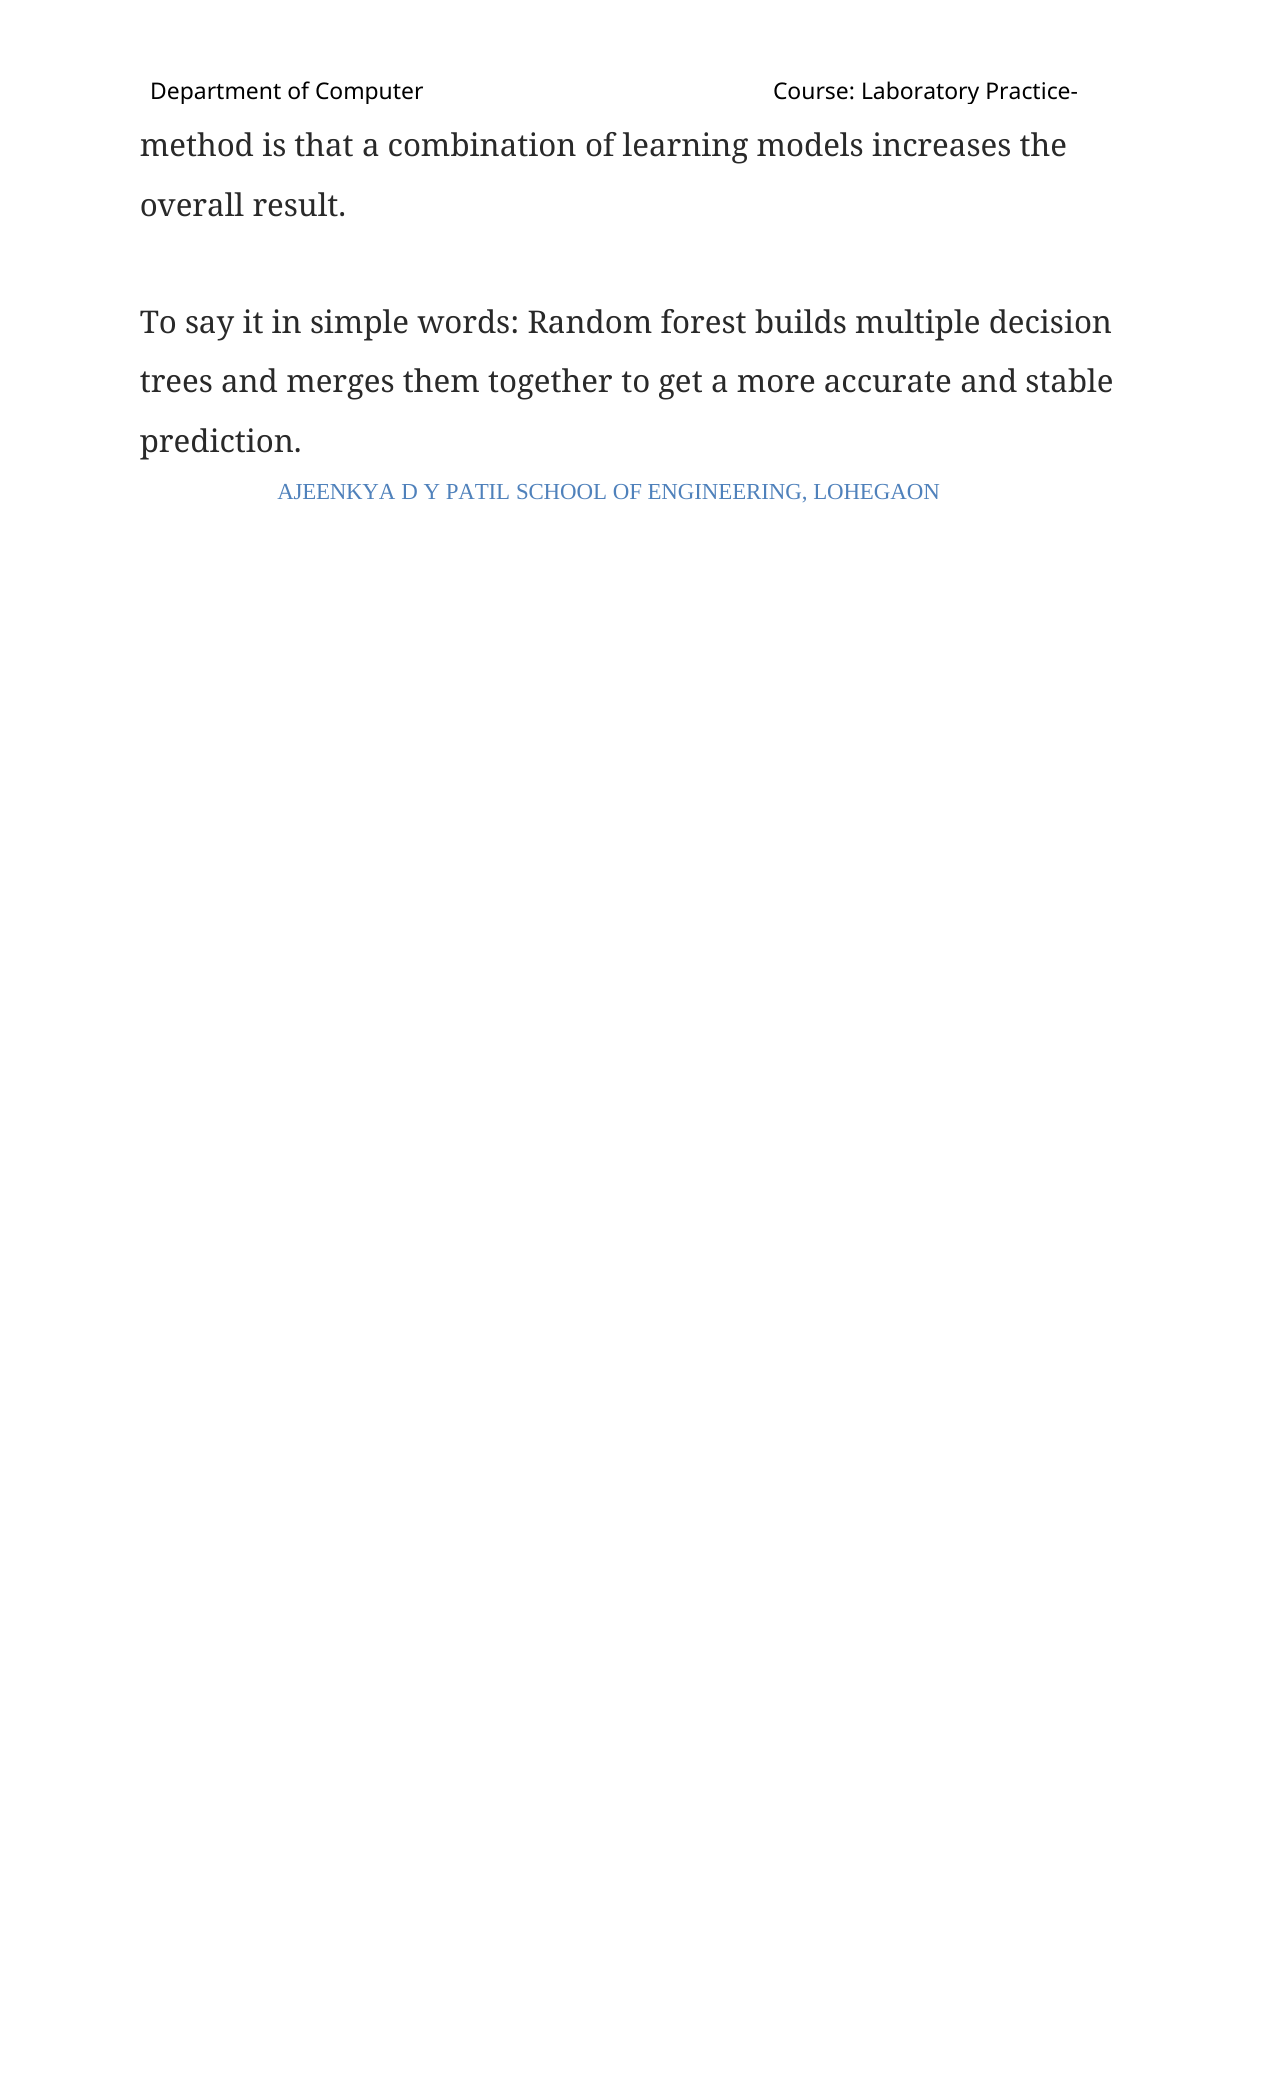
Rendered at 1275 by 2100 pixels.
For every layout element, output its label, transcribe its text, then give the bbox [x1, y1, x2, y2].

text To say it in simple words: Random forest builds multiple decision trees and merges them together to get a more accurate and stable prediction. [139, 300, 1127, 461]
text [139, 123, 1155, 225]
text AJEENKYA D Y PATIL SCHOOL OF ENGINEERING, LOHEGAON [277, 478, 1244, 504]
